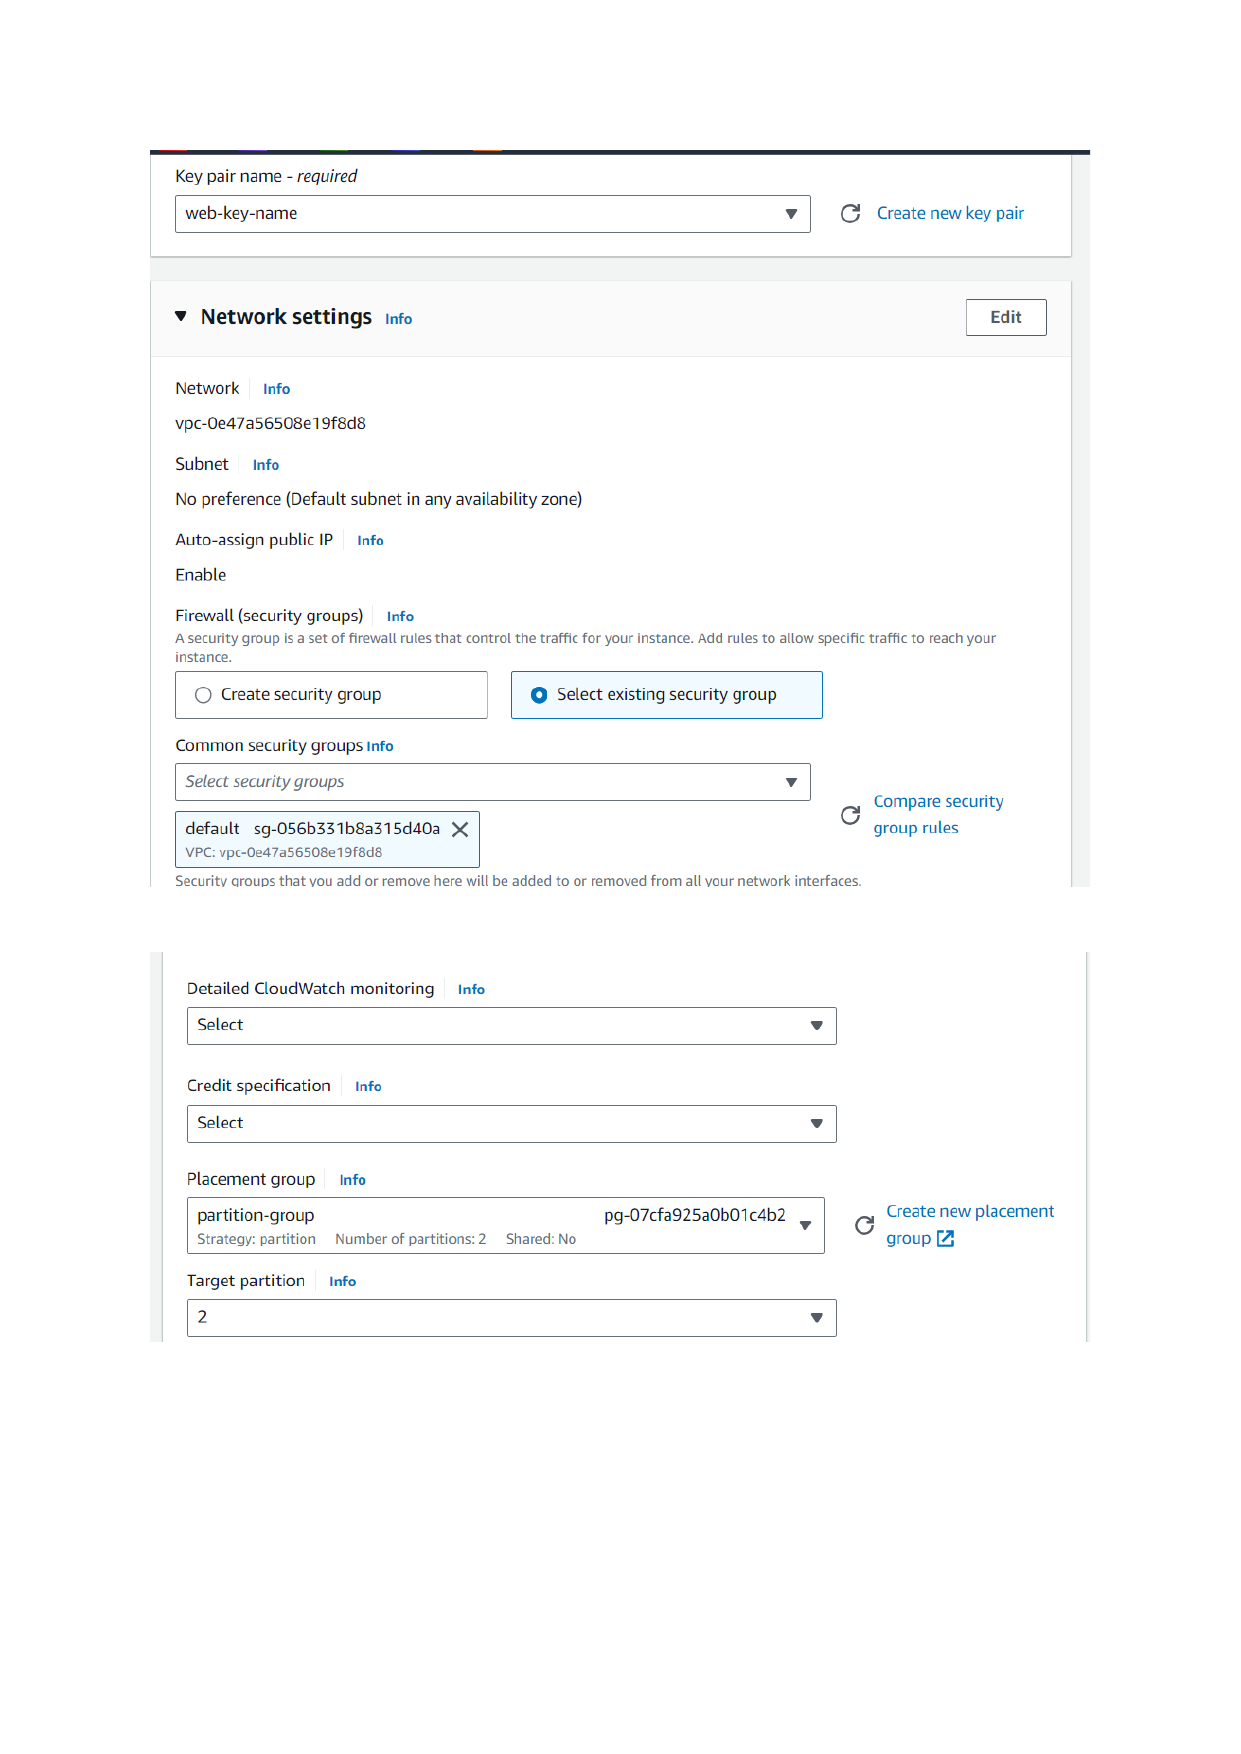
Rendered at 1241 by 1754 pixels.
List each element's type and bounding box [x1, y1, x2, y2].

picture [150, 952, 1091, 1342]
picture [150, 150, 1091, 887]
